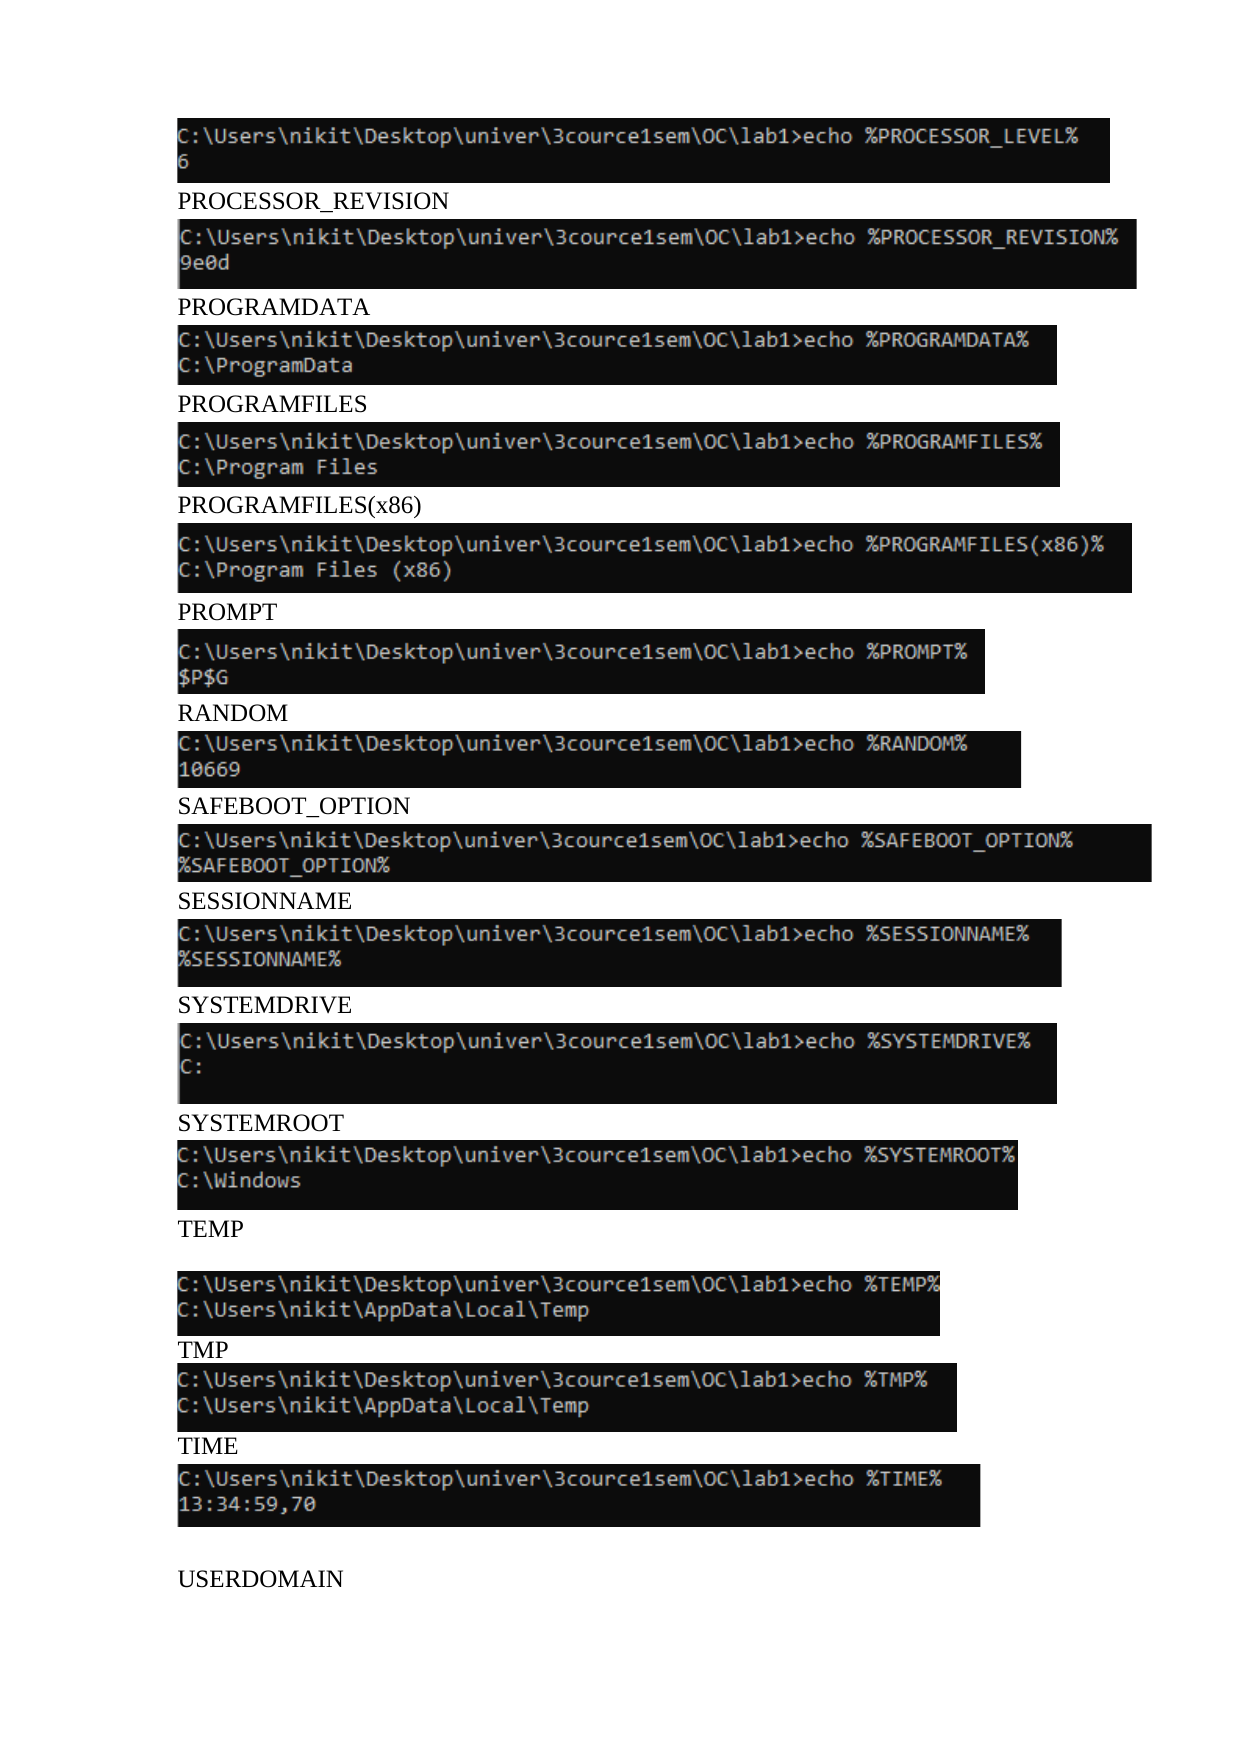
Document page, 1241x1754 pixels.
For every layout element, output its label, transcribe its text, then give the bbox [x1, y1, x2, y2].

picture [177, 1464, 981, 1527]
picture [177, 919, 1062, 987]
text RANDOM [177, 698, 1152, 727]
text TEMP [177, 1214, 1152, 1242]
text PROCESSOR_REVISION [177, 186, 1152, 215]
picture [177, 118, 1110, 183]
text TMP [177, 1335, 1152, 1364]
picture [177, 824, 1152, 882]
text USERDOMAIN [177, 1564, 1152, 1593]
picture [177, 731, 1022, 788]
picture [177, 219, 1137, 289]
text TIME [177, 1431, 1152, 1460]
picture [177, 1271, 940, 1336]
picture [177, 1363, 957, 1432]
text PROGRAMDATA [177, 292, 1152, 321]
text PROGRAMFILES [177, 389, 1152, 418]
text SYSTEMDRIVE [177, 991, 1152, 1019]
text PROMPT [177, 597, 1152, 625]
picture [177, 325, 1057, 385]
text SAFEBOOT_OPTION [177, 791, 1152, 820]
picture [177, 629, 985, 694]
picture [177, 422, 1060, 487]
text PROGRAMFILES(x86) [177, 491, 1152, 519]
picture [177, 1140, 1018, 1210]
picture [177, 1023, 1057, 1104]
picture [177, 523, 1132, 593]
text SESSIONNAME [177, 886, 1152, 915]
text SYSTEMROOT [177, 1108, 1152, 1136]
